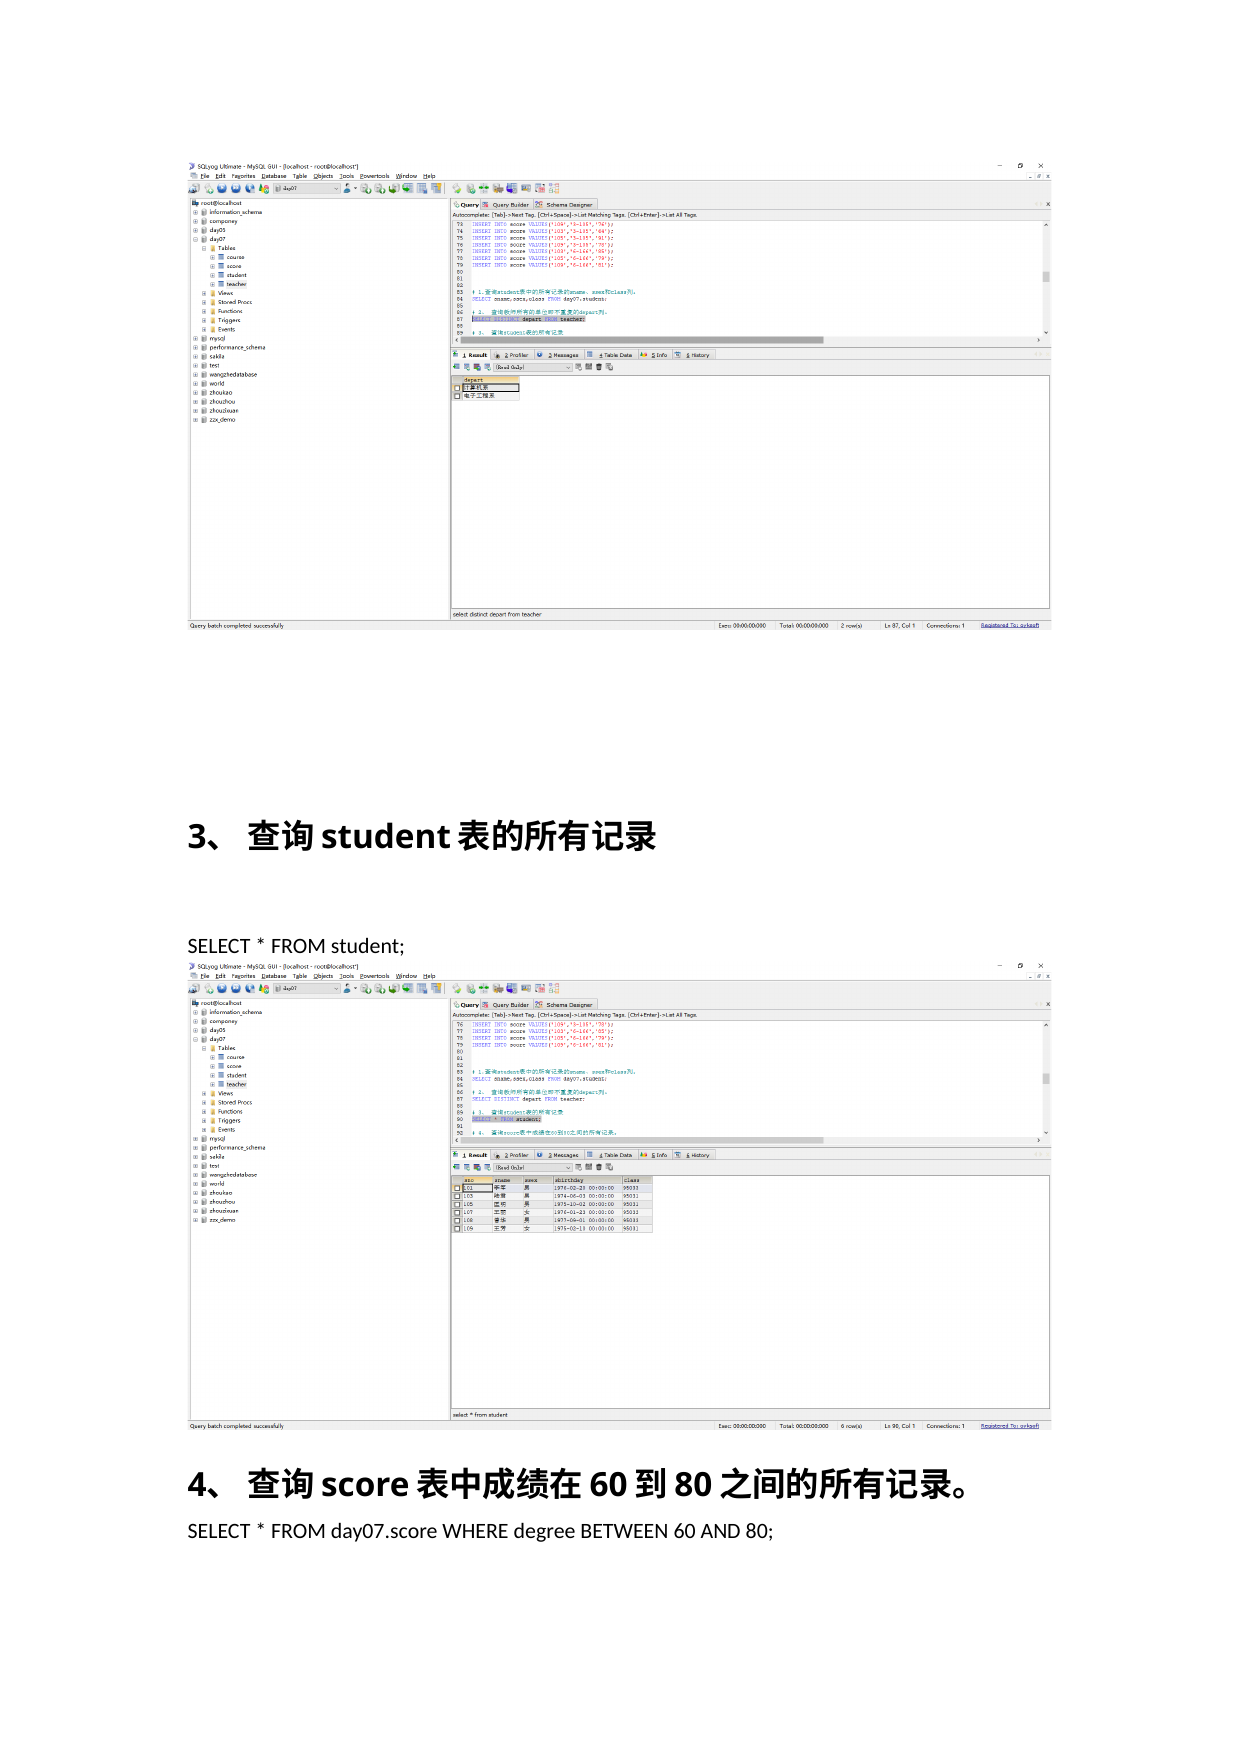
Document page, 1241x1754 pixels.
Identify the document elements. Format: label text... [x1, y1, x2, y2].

subtitle 查询student表的所有记录 [187, 802, 1053, 867]
text SELECT * FROM student; [187, 929, 1053, 962]
picture [187, 961, 1052, 1430]
text SELECT * FROM day07.score WHERE degree BETWEEN 60 AND 80; [187, 1514, 1053, 1547]
picture [187, 162, 1052, 630]
